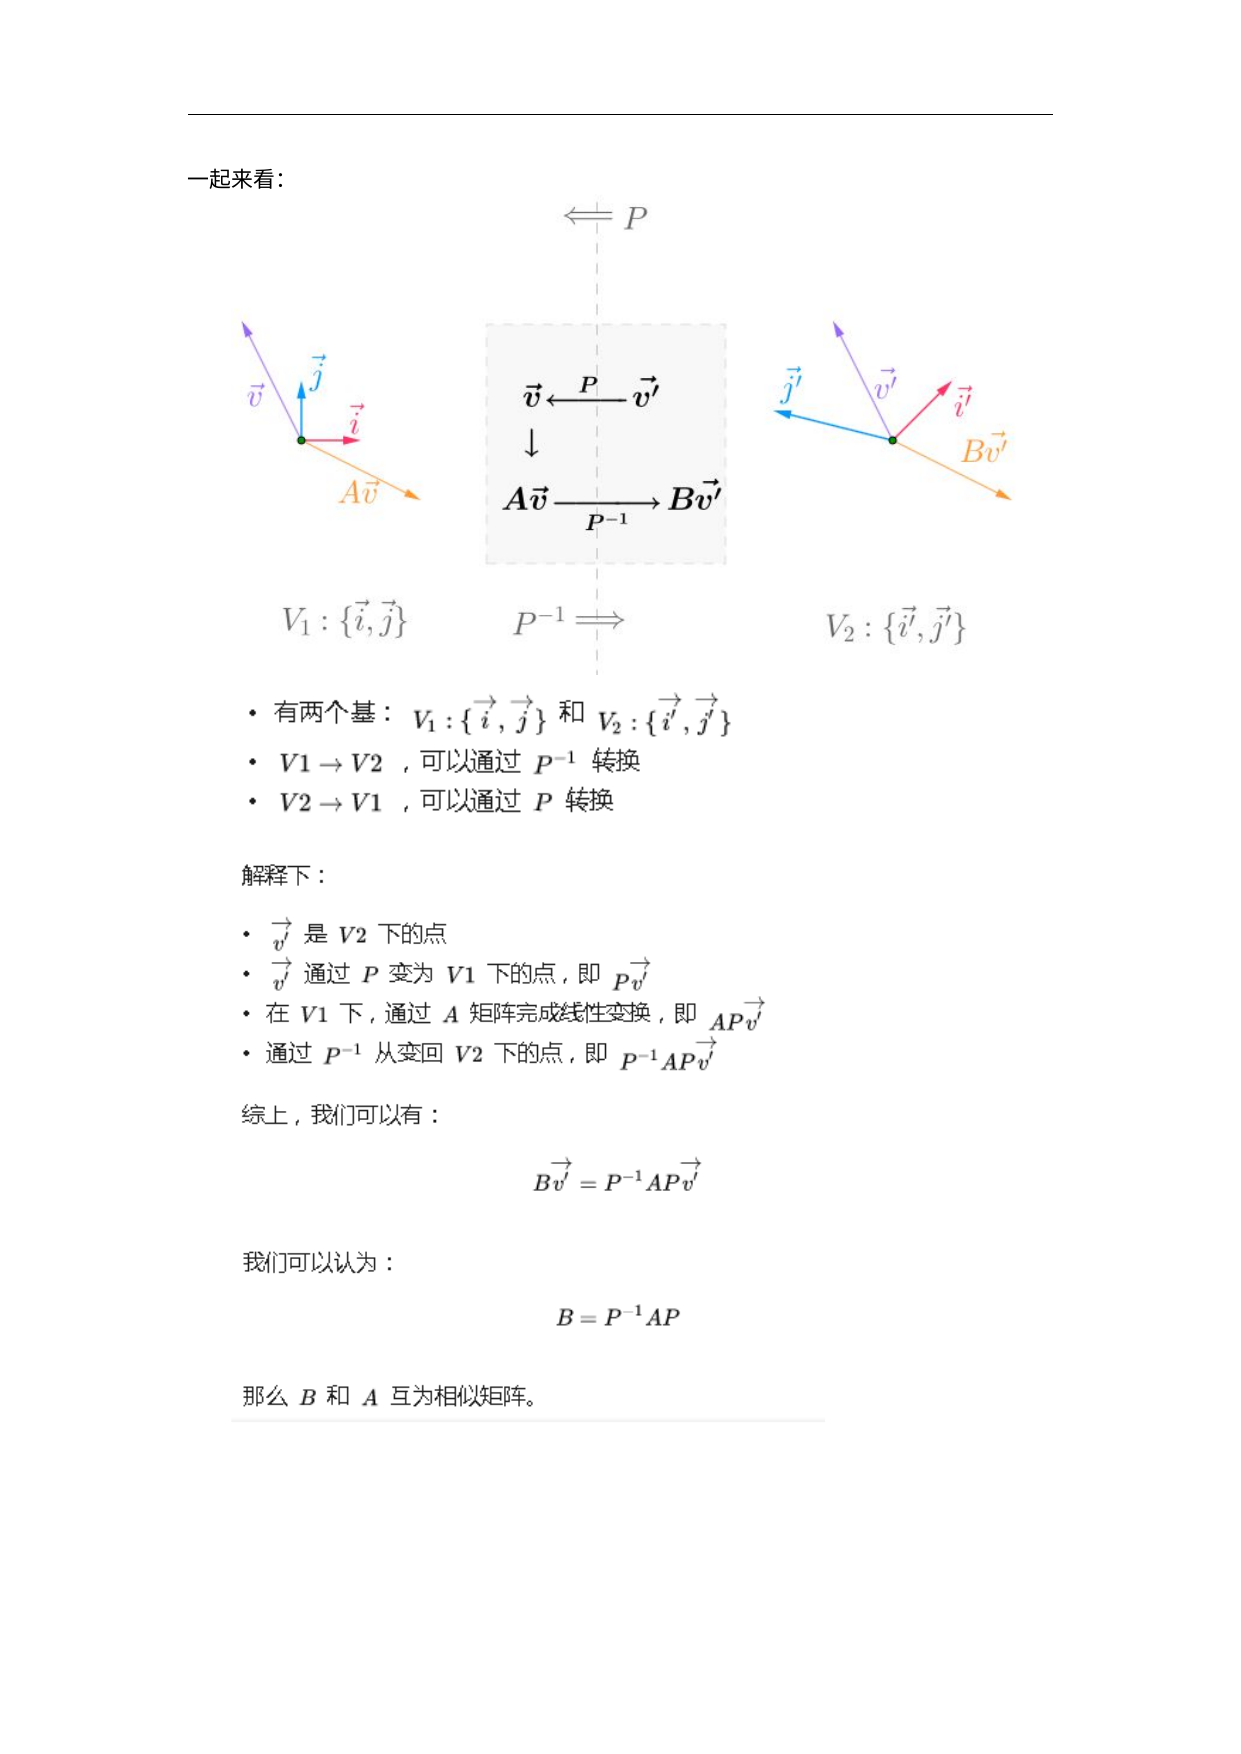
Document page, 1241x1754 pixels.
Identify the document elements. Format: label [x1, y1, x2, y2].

picture [231, 194, 1023, 675]
picture [231, 691, 794, 836]
text [187, 162, 1053, 194]
picture [231, 849, 826, 1425]
